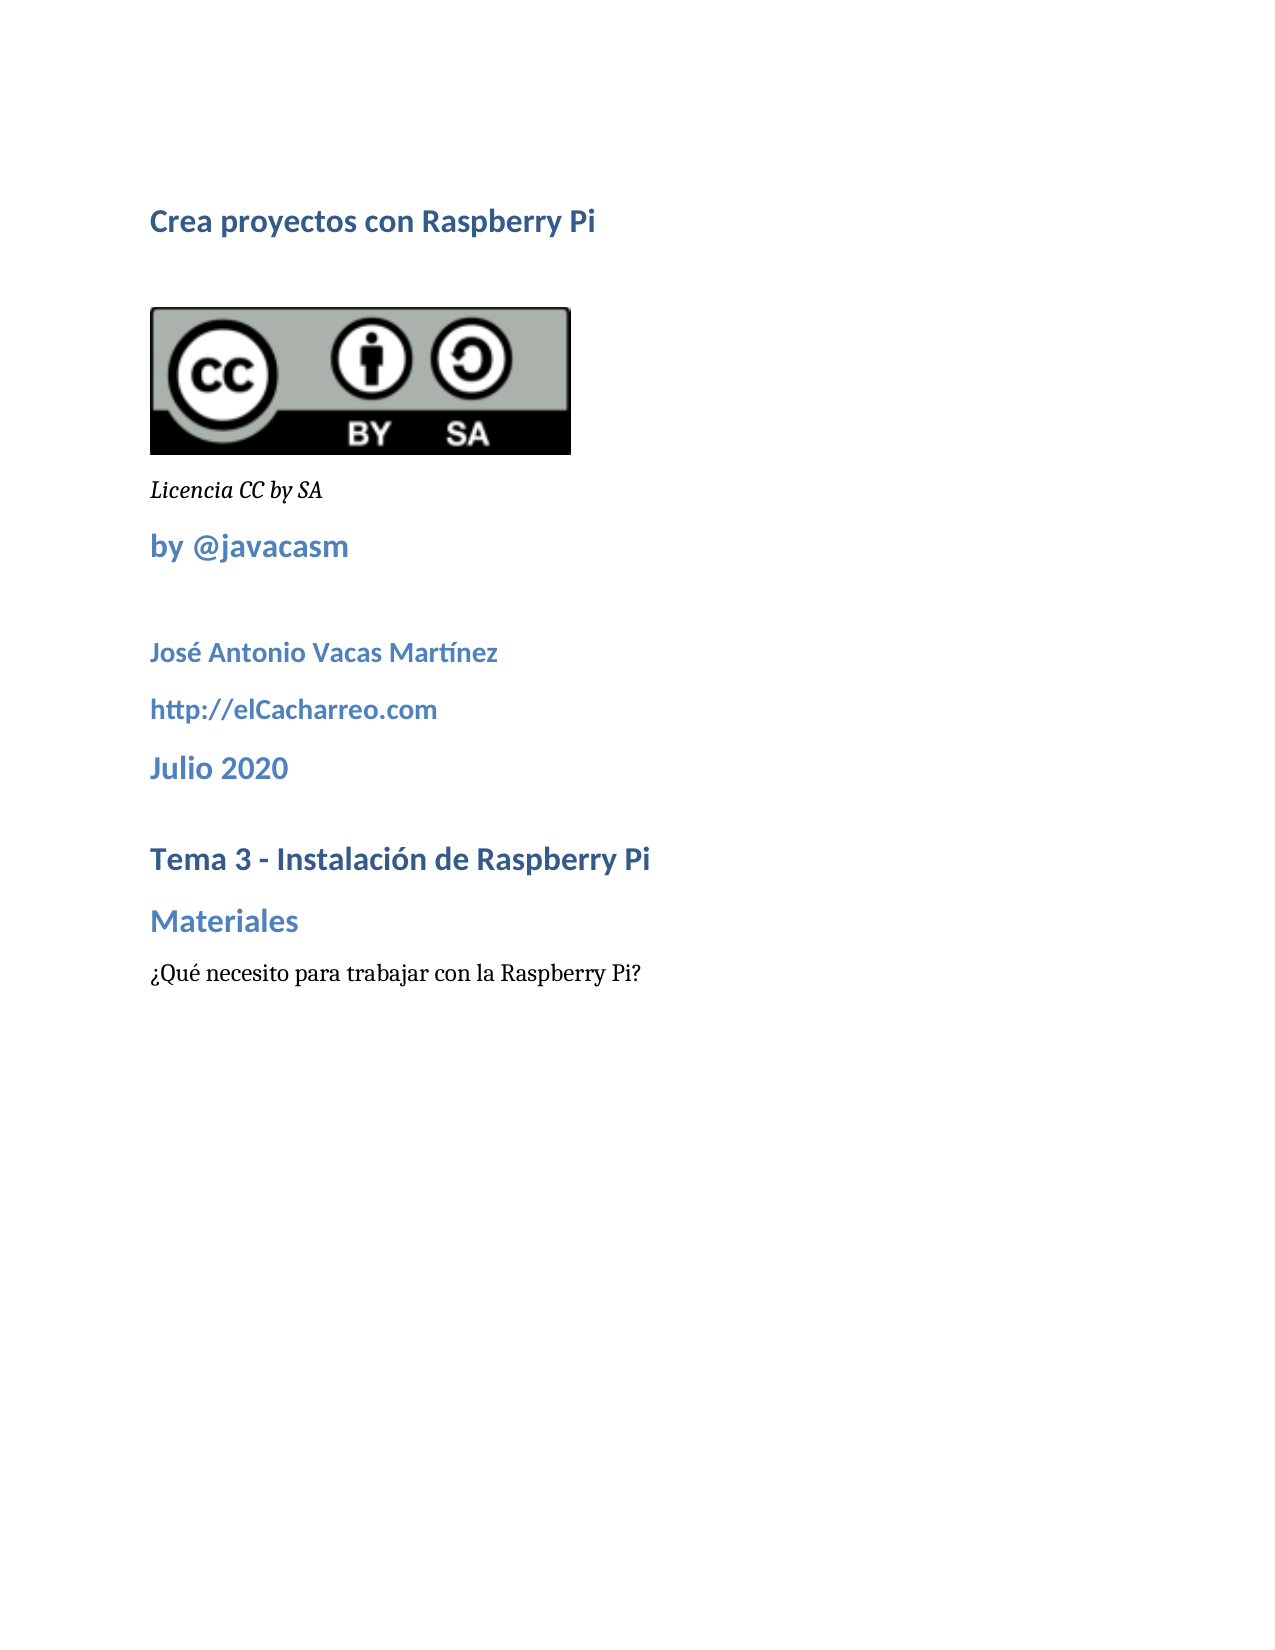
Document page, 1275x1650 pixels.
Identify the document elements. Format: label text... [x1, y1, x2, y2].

text ¿Qué necesito para trabajar con la Raspberry Pi? [150, 959, 1125, 988]
subtitle Tema 3 - Instalación de Raspberry Pi [150, 838, 1125, 879]
text Licencia CC by SA [150, 476, 1125, 504]
subtitle Materiales [150, 899, 1125, 940]
subtitle by @javacasm [150, 525, 1125, 566]
subtitle Julio 2020 [150, 747, 1125, 788]
picture [150, 307, 571, 455]
subtitle Crea proyectos con Raspberry Pi [150, 200, 1125, 241]
subtitle http://elCacharreo.com [150, 691, 1125, 726]
subtitle José Antonio Vacas Martínez [150, 634, 1125, 670]
